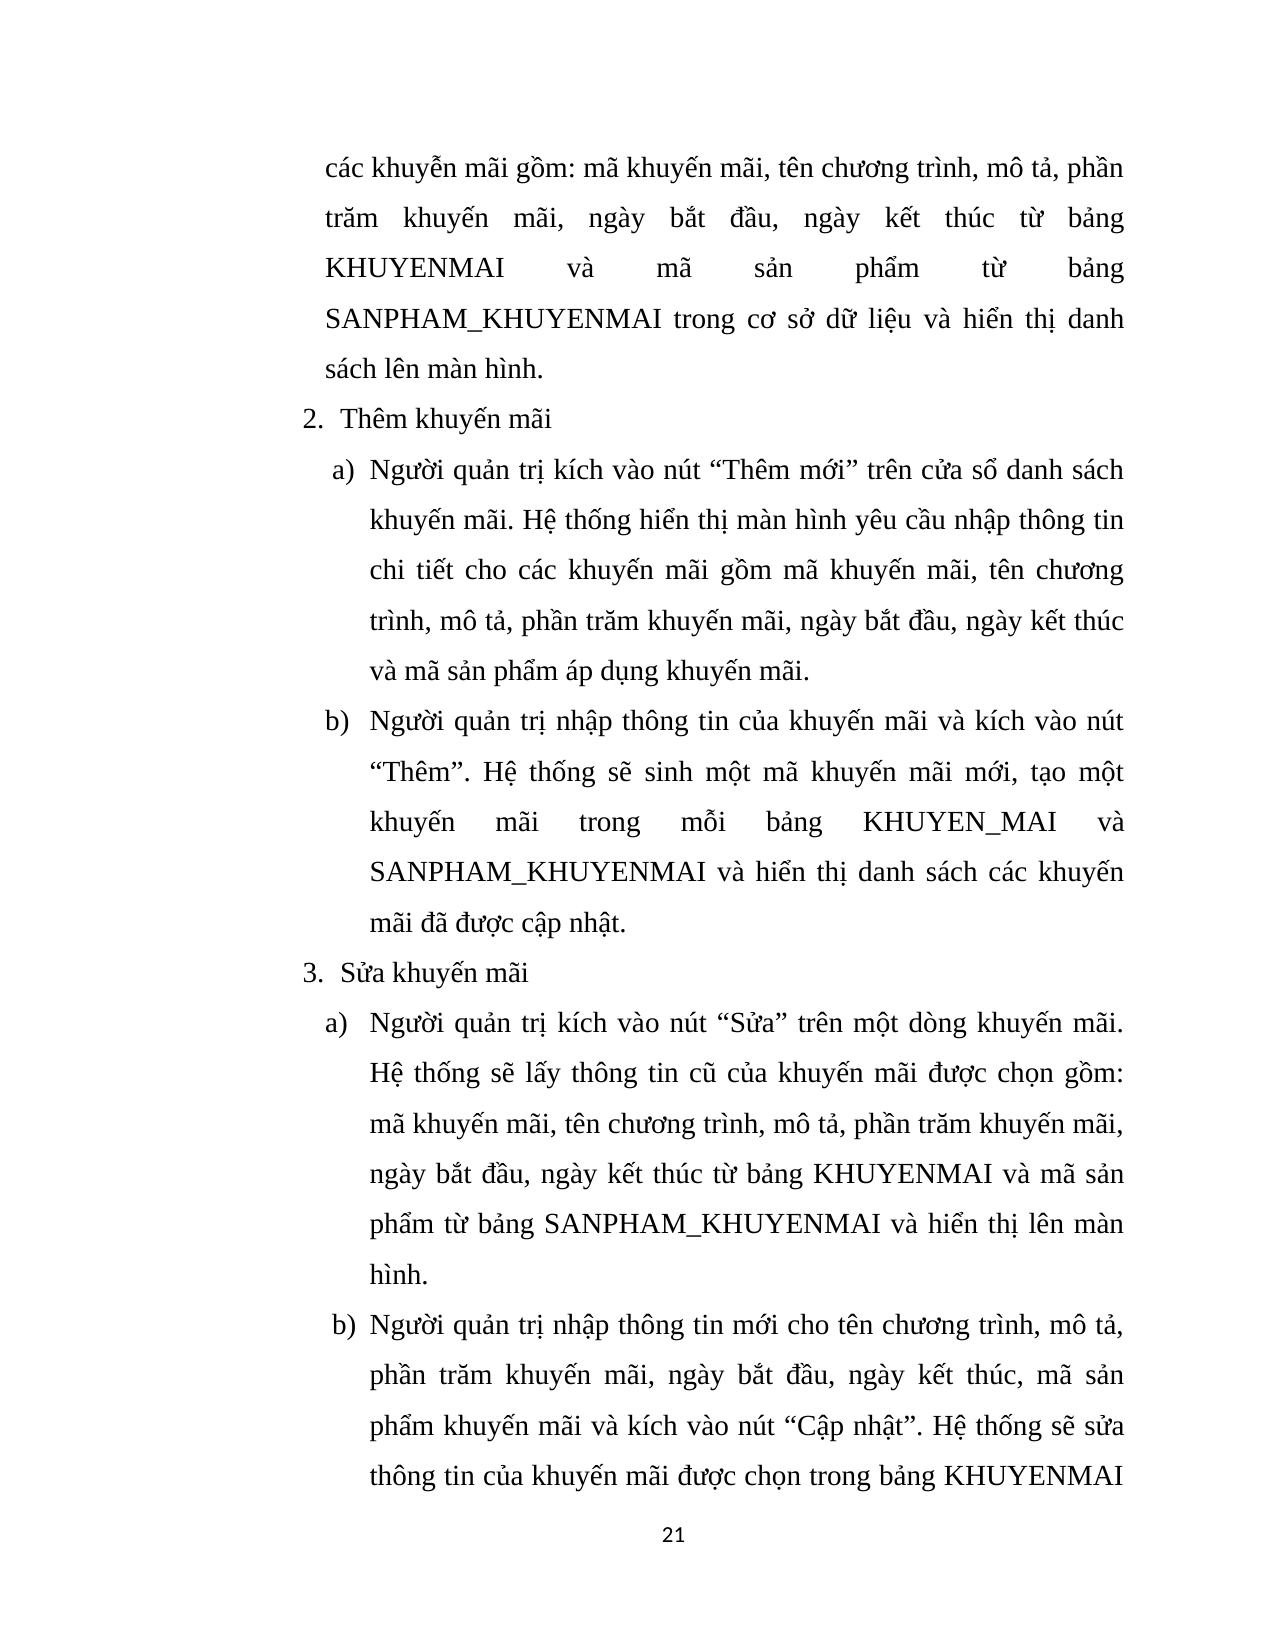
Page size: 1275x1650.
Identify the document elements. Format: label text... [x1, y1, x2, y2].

list Người quản trị kích vào nút “Thêm mới” trên cửa sổ danh sách khuyến mãi. Hệ thống hiển thị màn hình yêu cầu nhập thông tin chi tiết cho các khuyến mãi gồm mã khuyến mãi, tên chương trình, mô tả, phần trăm khuyến mãi, ngày bắt đầu, ngày kết thúc và mã sản phẩm áp dụng khuyến mãi. [332, 452, 1125, 687]
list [332, 1307, 1125, 1492]
list Thêm khuyến mãi [302, 402, 1125, 435]
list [310, 150, 1125, 385]
list Sửa khuyến mãi [302, 955, 1125, 988]
list Người quản trị nhập thông tin của khuyến mãi và kích vào nút “Thêm”. Hệ thống sẽ sinh một mã khuyến mãi mới, tạo một khuyến mãi trong mỗi bảng KHUYEN_MAI và SANPHAM_KHUYENMAI và hiển thị danh sách các khuyến mãi đã được cập nhật. [325, 703, 1125, 938]
list Người quản trị kích vào nút “Sửa” trên một dòng khuyến mãi. Hệ thống sẽ lấy thông tin cũ của khuyến mãi được chọn gồm: mã khuyến mãi, tên chương trình, mô tả, phần trăm khuyến mãi, ngày bắt đầu, ngày kết thúc từ bảng KHUYENMAI và mã sản phẩm từ bảng SANPHAM_KHUYENMAI và hiển thị lên màn hình. [325, 1005, 1125, 1290]
